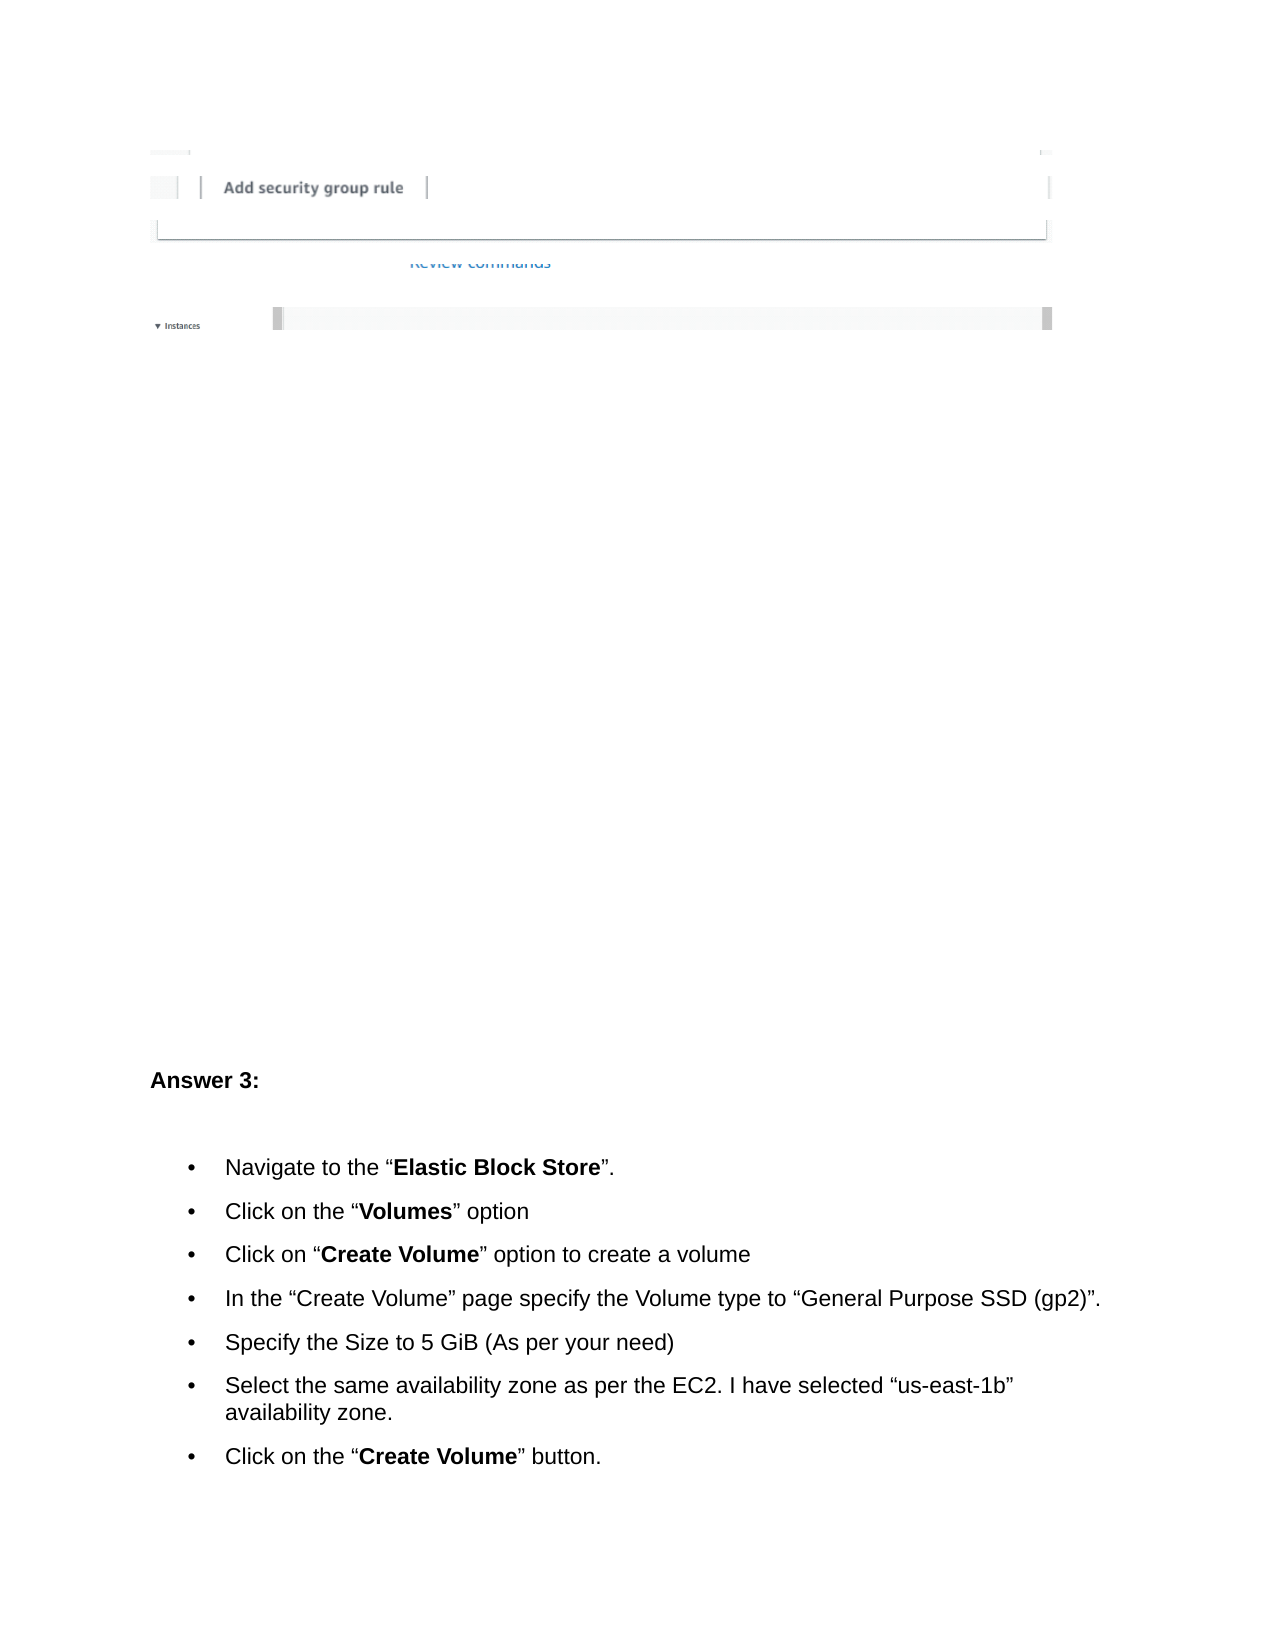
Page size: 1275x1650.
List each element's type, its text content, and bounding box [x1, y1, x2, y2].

list Navigate to the “Elastic Block Store”. [187, 1154, 1125, 1181]
list Select the same availability zone as per the EC2. I have selected “us-east-1b” availability zone. [187, 1372, 1125, 1426]
list Click on the “Create Volume” button. [187, 1443, 1125, 1470]
text Answer 3: [150, 1067, 1125, 1093]
list In the “Create Volume” page specify the Volume type to “General Purpose SSD (gp2)”. [187, 1285, 1125, 1312]
list Click on “Create Volume” option to create a volume [187, 1241, 1125, 1268]
list Specify the Size to 5 GiB (As per your need) [187, 1328, 1125, 1355]
list Click on the “Volumes” option [187, 1197, 1125, 1224]
